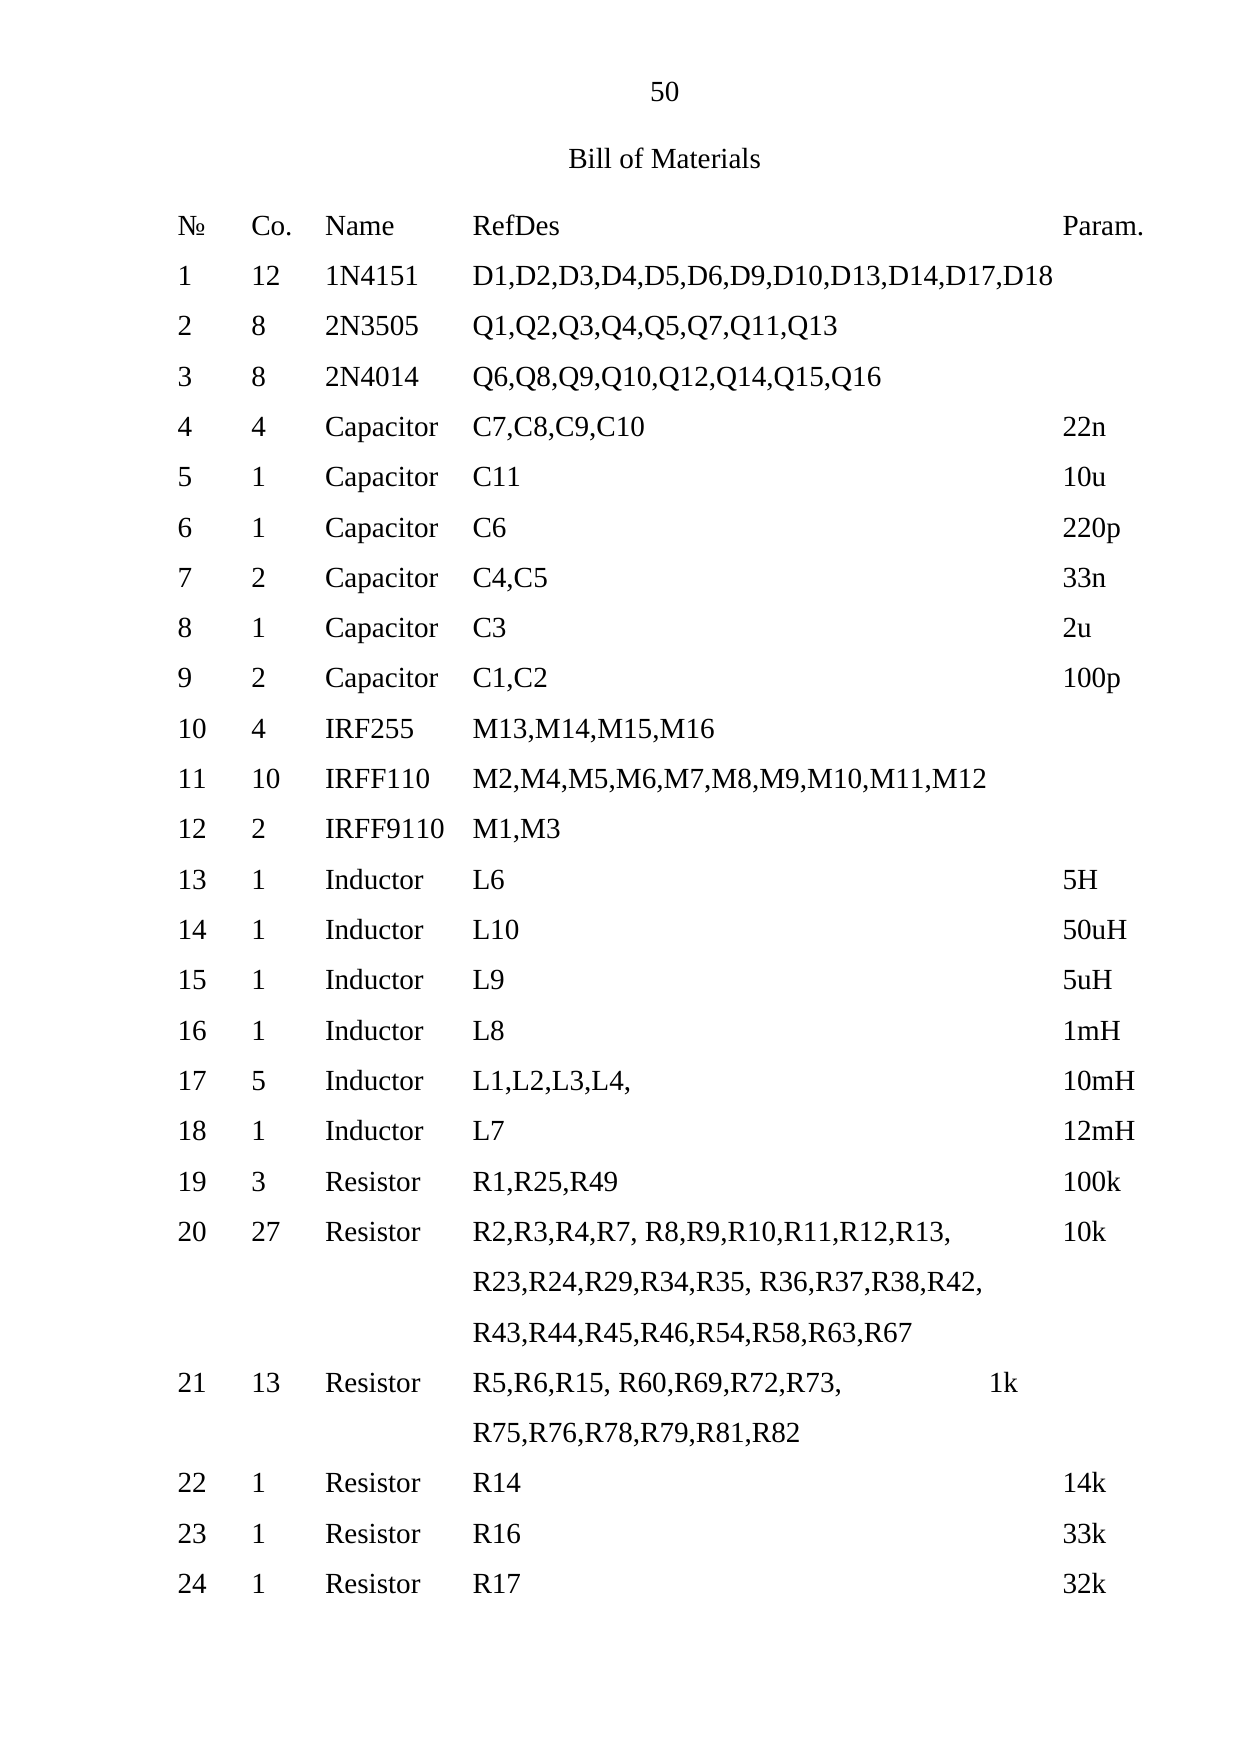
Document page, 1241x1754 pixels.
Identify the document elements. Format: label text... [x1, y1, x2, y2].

text 1 12 1N4151 D1,D2,D3,D4,D5,D6,D9,D10,D13,D14,D17,D18 [177, 258, 1152, 292]
text 16 1 Inductor L8 1mH [177, 1013, 1152, 1046]
text № Co. Name RefDes Param. [177, 208, 1152, 241]
text 3 8 2N4014 Q6,Q8,Q9,Q10,Q12,Q14,Q15,Q16 [177, 359, 1152, 392]
text 2 8 2N3505 Q1,Q2,Q3,Q4,Q5,Q7,Q11,Q13 [177, 308, 1152, 342]
text 12 2 IRFF9110 M1,M3 [177, 812, 1152, 845]
text 6 1 Capacitor C6 220p [177, 510, 1152, 543]
text 14 1 Inductor L10 50uH [177, 912, 1152, 946]
text 9 2 Capacitor C1,C2 100p [177, 661, 1152, 694]
text 5 1 Capacitor C11 10u [177, 459, 1152, 493]
text 7 2 Capacitor C4,C5 33n [177, 560, 1152, 593]
text 21 13 Resistor R5,R6,R15, R60,R69,R72,R73, 1k R75,R76,R78,R79,R81,R82 [177, 1365, 1152, 1449]
text 10 4 IRF255 M13,M14,M15,M16 [177, 711, 1152, 744]
text 18 1 Inductor L7 12mH [177, 1113, 1152, 1147]
text 19 3 Resistor R1,R25,R49 100k [177, 1164, 1152, 1197]
text 13 1 Inductor L6 5H [177, 862, 1152, 895]
text 22 1 Resistor R14 14k [177, 1466, 1152, 1499]
text 11 10 IRFF110 M2,M4,M5,M6,M7,M8,M9,M10,M11,M12 [177, 761, 1152, 795]
text 4 4 Capacitor C7,C8,C9,C10 22n [177, 409, 1152, 443]
text 15 1 Inductor L9 5uH [177, 962, 1152, 996]
text Bill of Materials [177, 141, 1152, 174]
text 20 27 Resistor R2,R3,R4,R7, R8,R9,R10,R11,R12,R13, 10k R23,R24,R29,R34,R35, R36,R37,R38,R42, R43,R44,R45,R46,R54,R58,R63,R67 [177, 1214, 1152, 1348]
text 23 1 Resistor R16 33k [177, 1516, 1152, 1549]
text 24 1 Resistor R17 32k [177, 1566, 1152, 1600]
text 17 5 Inductor L1,L2,L3,L4, 10mH [177, 1063, 1152, 1097]
text 8 1 Capacitor C3 2u [177, 610, 1152, 644]
